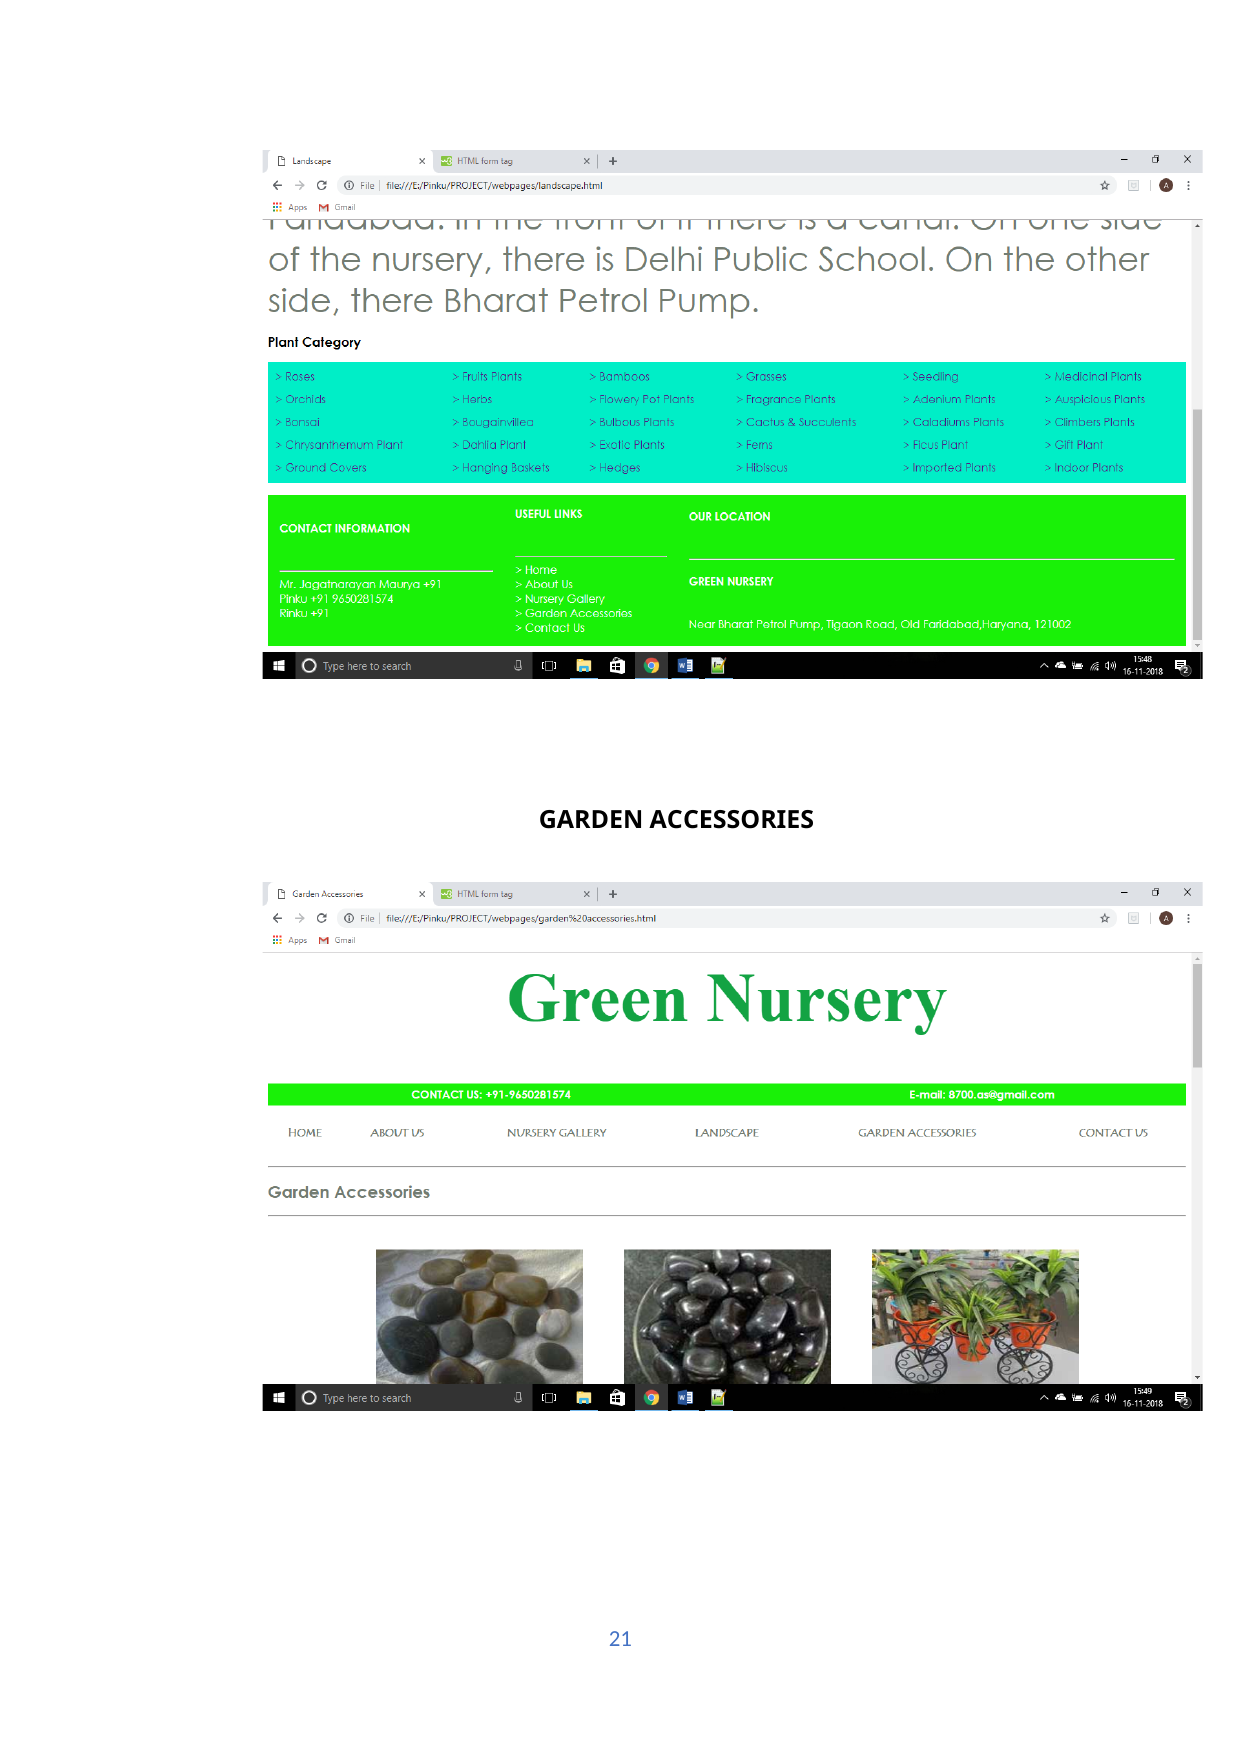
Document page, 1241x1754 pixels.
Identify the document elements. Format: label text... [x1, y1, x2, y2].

picture [262, 882, 1203, 1411]
text GARDEN ACCESSORIES [262, 802, 1090, 836]
picture [262, 150, 1203, 679]
